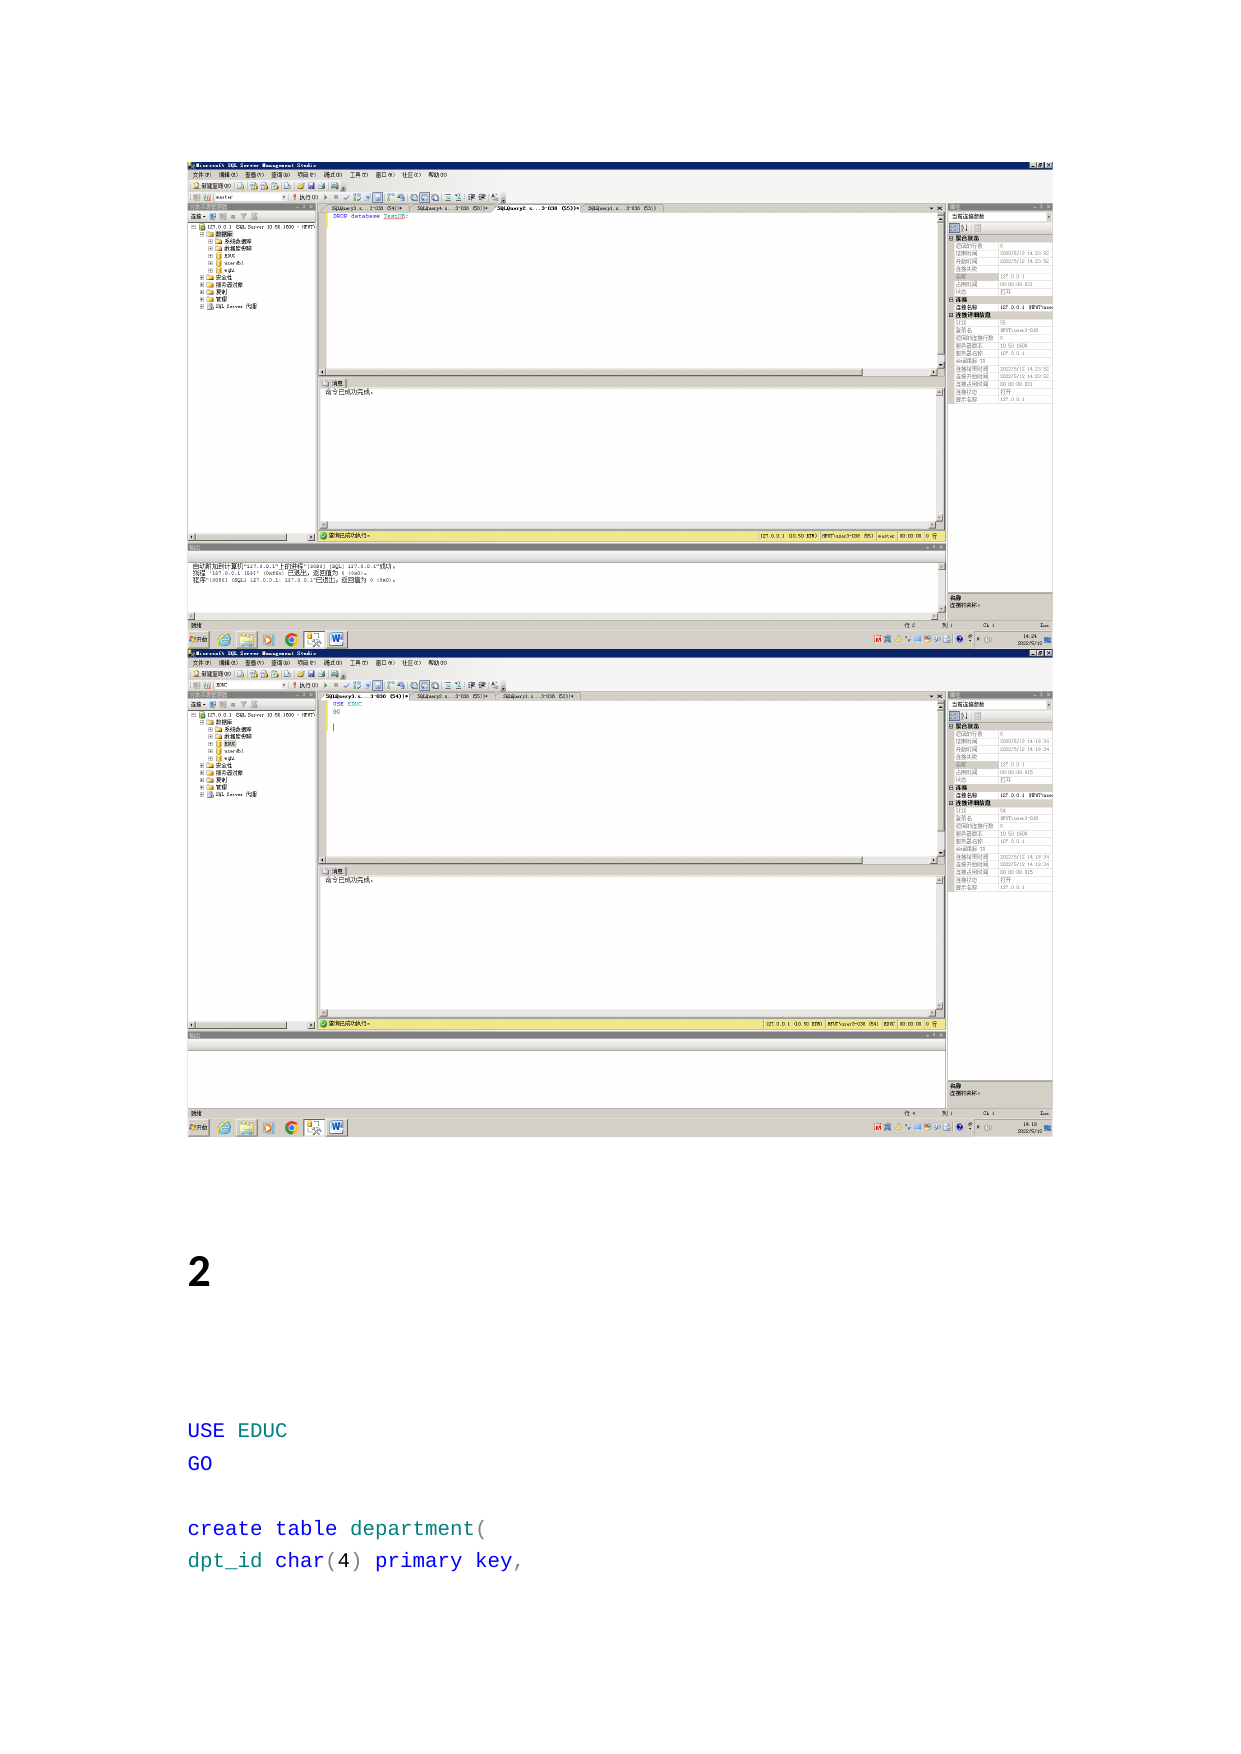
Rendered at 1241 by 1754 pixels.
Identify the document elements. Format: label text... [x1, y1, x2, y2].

text create table department( [187, 1513, 1053, 1546]
text GO [187, 1448, 1053, 1481]
picture [187, 162, 1053, 1137]
subtitle 2 [187, 1237, 1053, 1302]
text dpt_id char(4) primary key, [187, 1546, 1053, 1578]
text USE EDUC [187, 1416, 1053, 1448]
